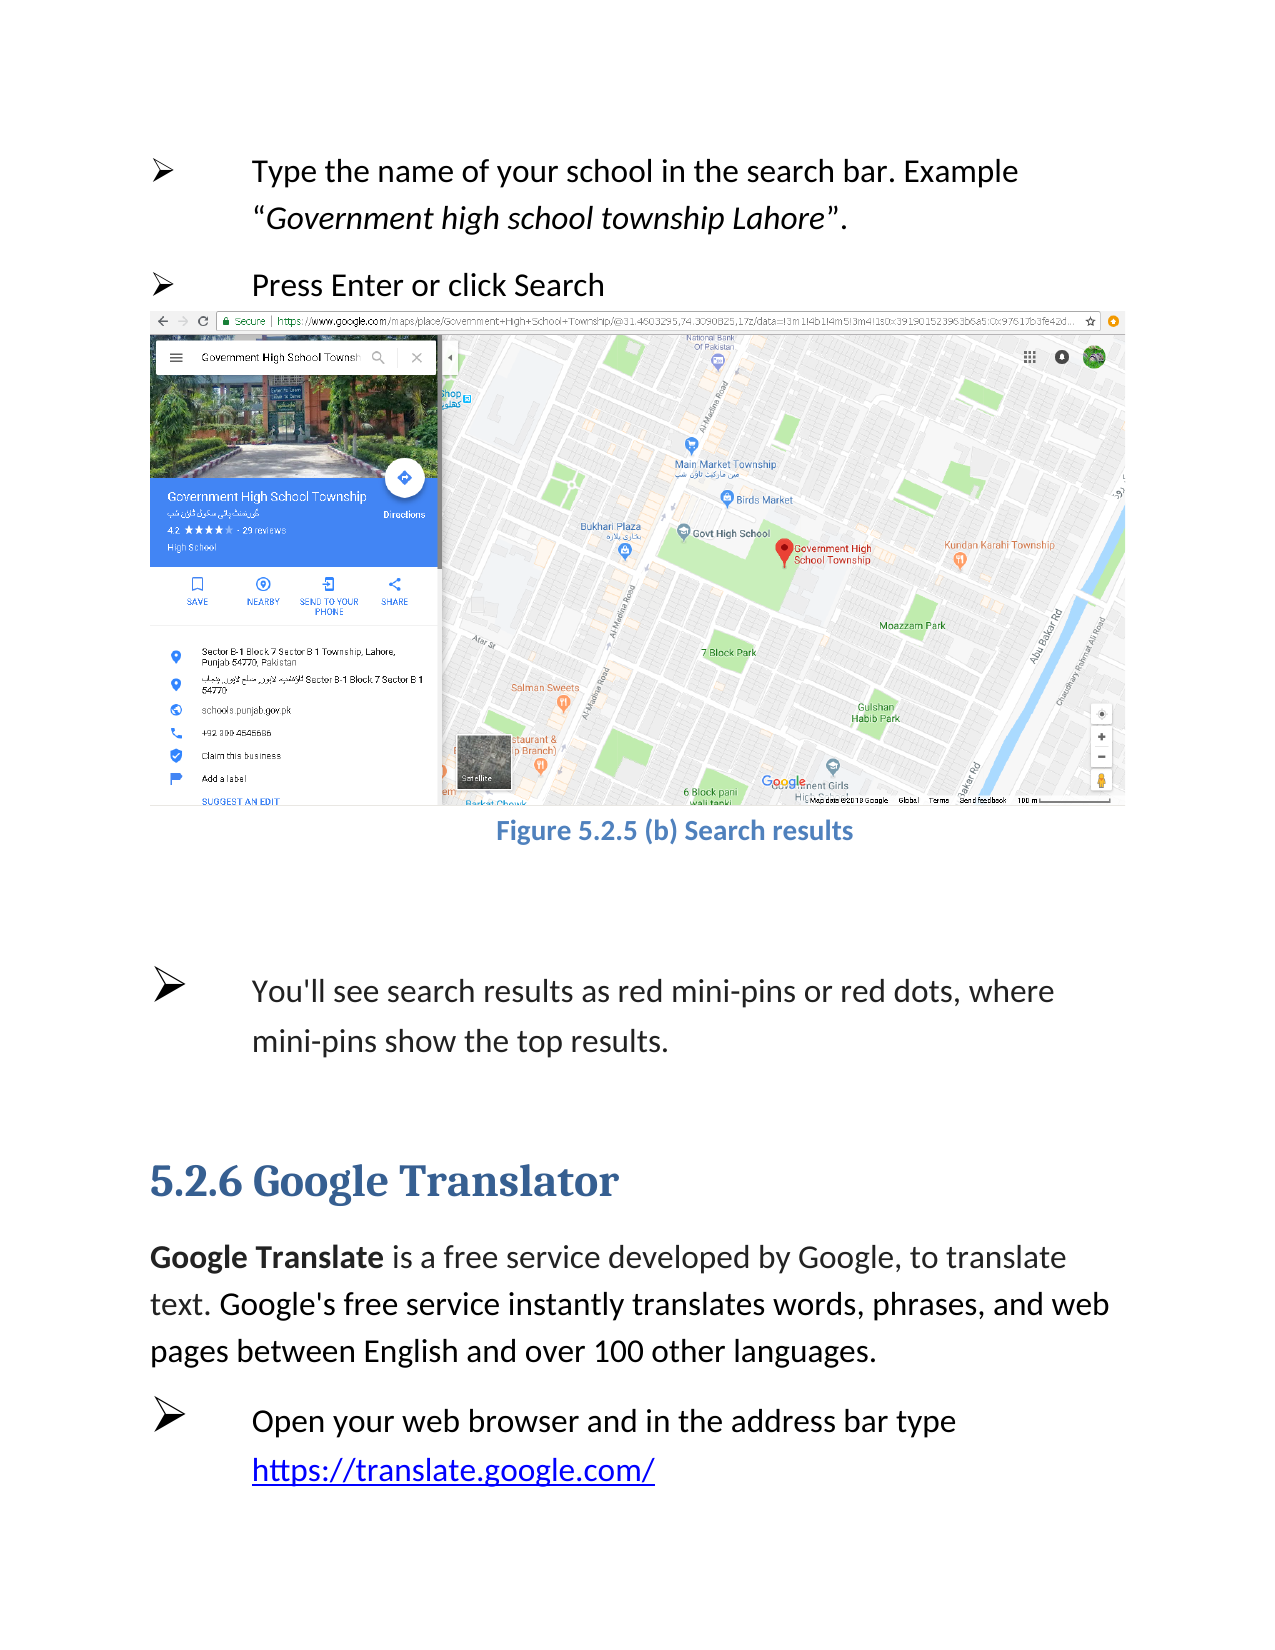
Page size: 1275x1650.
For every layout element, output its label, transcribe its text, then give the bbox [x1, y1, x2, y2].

list Press Enter or click Search [150, 264, 1125, 305]
text Google Translate is a free service developed by Google, to translate text. Google's free service instantly translates words, phrases, and web pages between English and over 100 other languages. [150, 1236, 1125, 1370]
picture [150, 311, 1125, 806]
list Open your web browser and in the address bar type https://translate.google.com/ [150, 1397, 1125, 1489]
list You'll see search results as red mini-pins or red dots, where mini-pins show the top results. [150, 968, 1125, 1060]
list Type the name of your school in the search bar. Example “Government high school township Lahore”. [150, 150, 1125, 237]
list Figure 5.2.5 (b) Search results [225, 812, 1125, 848]
text 5.2.6 Google Translator [150, 1155, 1125, 1207]
